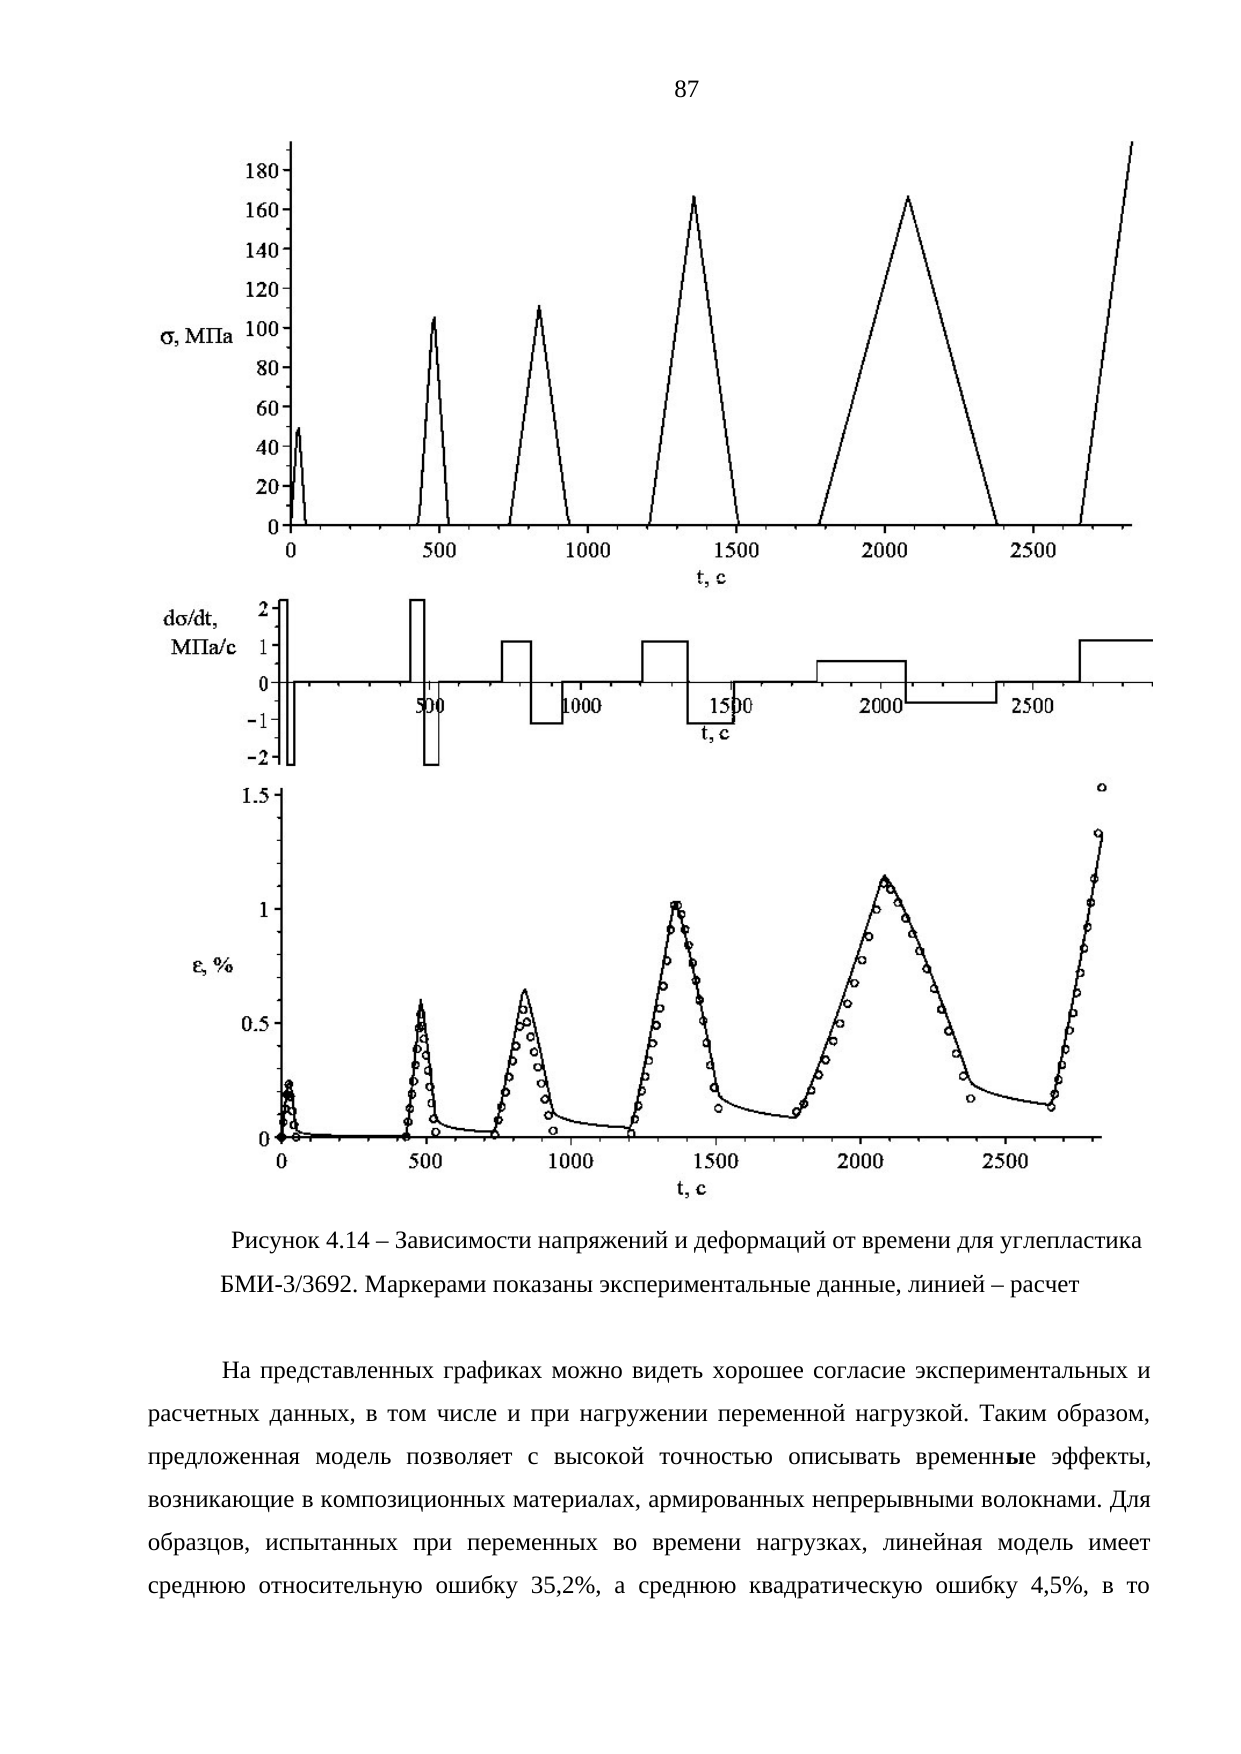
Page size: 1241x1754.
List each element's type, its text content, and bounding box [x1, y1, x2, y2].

picture [147, 131, 1153, 1211]
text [148, 1355, 1152, 1599]
text Рисунок 4.14 – Зависимости напряжений и деформаций от времени для углепластика БМИ-3/3692. Маркерами показаны экспериментальные данные, линией – расчет [148, 1226, 1152, 1297]
